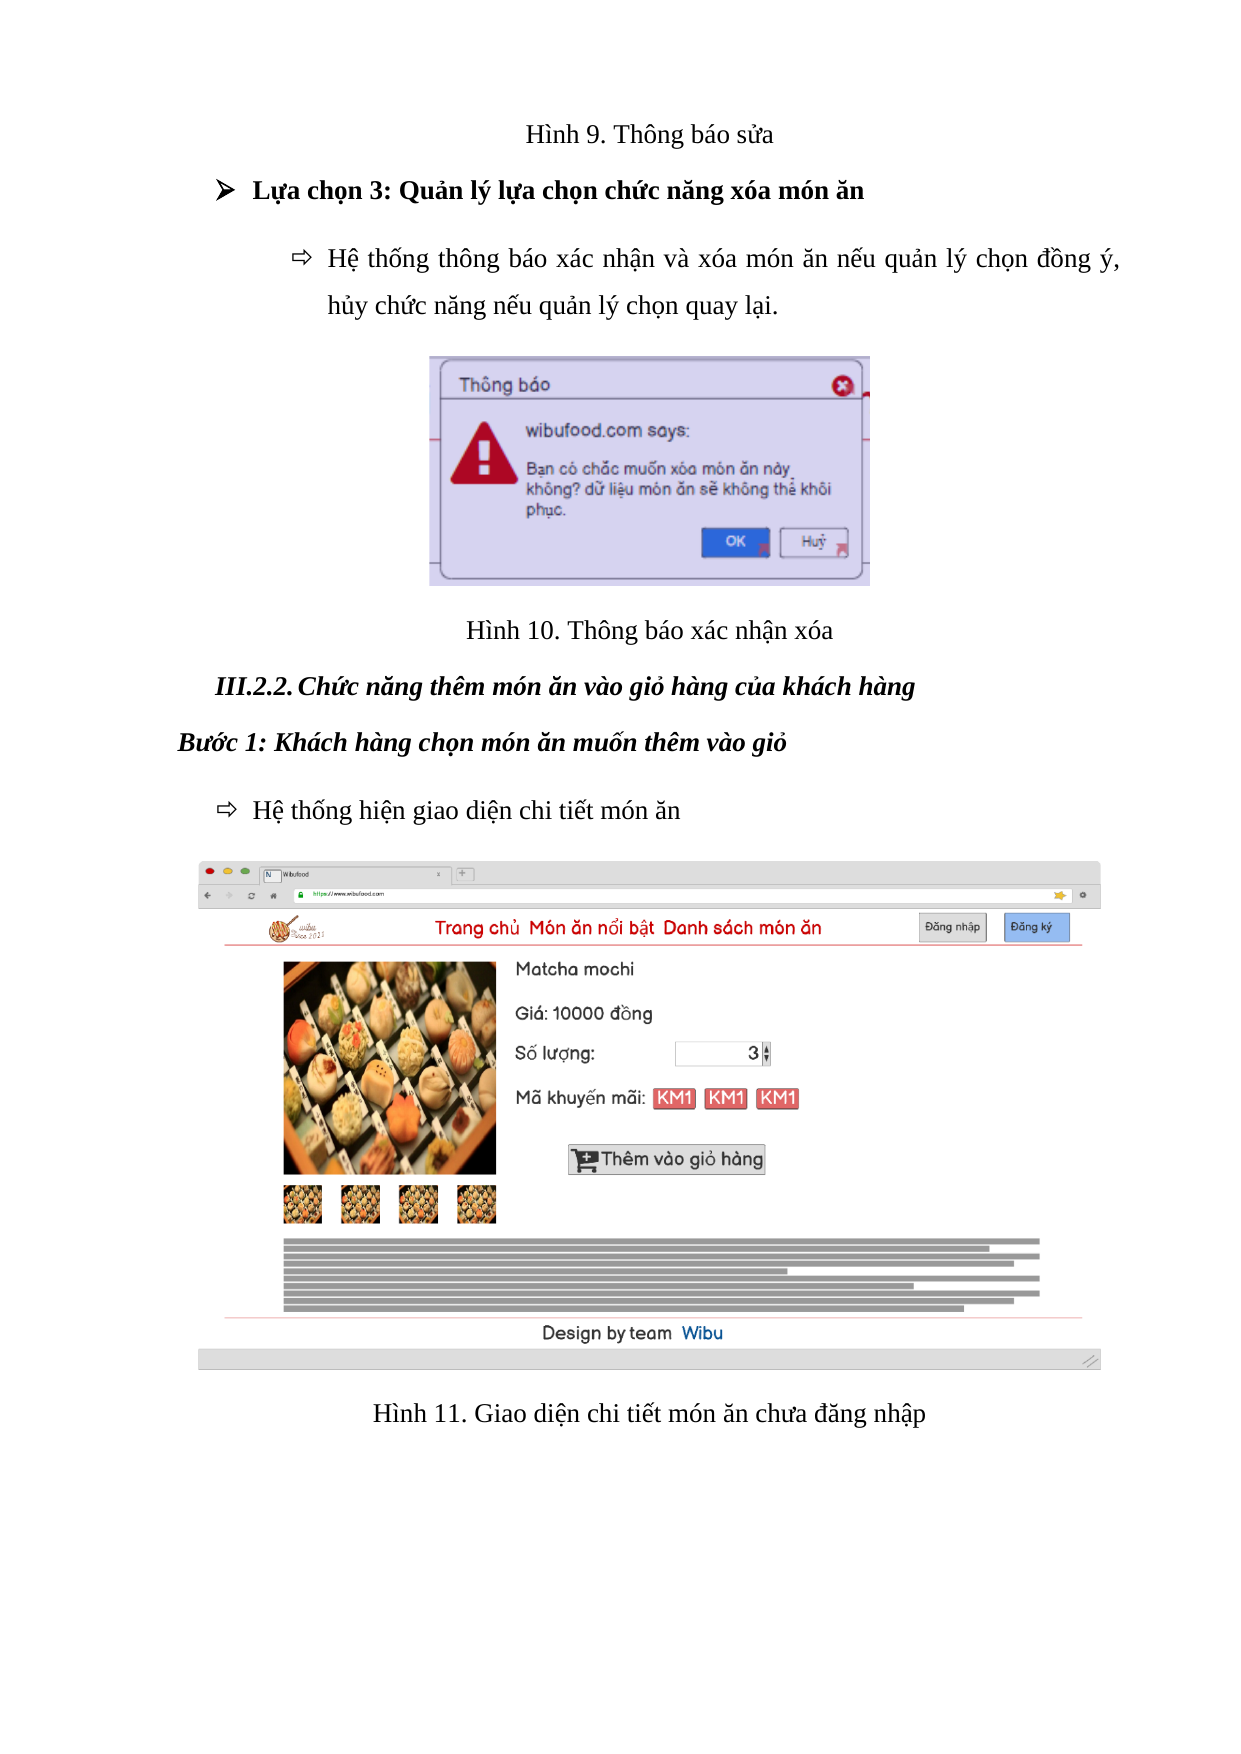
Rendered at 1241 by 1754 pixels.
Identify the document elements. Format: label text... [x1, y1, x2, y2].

picture [198, 861, 1101, 1370]
picture [429, 356, 870, 586]
text Bước 1: Khách hàng chọn món ăn muốn thêm vào giỏ [177, 726, 1122, 757]
text Hình 9. Thông báo sửa [177, 118, 1122, 149]
list Hệ thống hiện giao diện chi tiết món ăn [215, 794, 1122, 825]
text Hình 11. Giao diện chi tiết món ăn chưa đăng nhập [177, 1397, 1122, 1428]
list Chức năng thêm món ăn vào giỏ hàng của khách hàng [215, 670, 1122, 701]
list Hệ thống thông báo xác nhận và xóa món ăn nếu quản lý chọn đồng ý, hủy chức năng nếu quản lý chọn quay lại. [290, 242, 1122, 320]
list Lựa chọn 3: Quản lý lựa chọn chức năng xóa món ăn [215, 174, 1122, 206]
text Hình 10. Thông báo xác nhận xóa [177, 614, 1122, 645]
